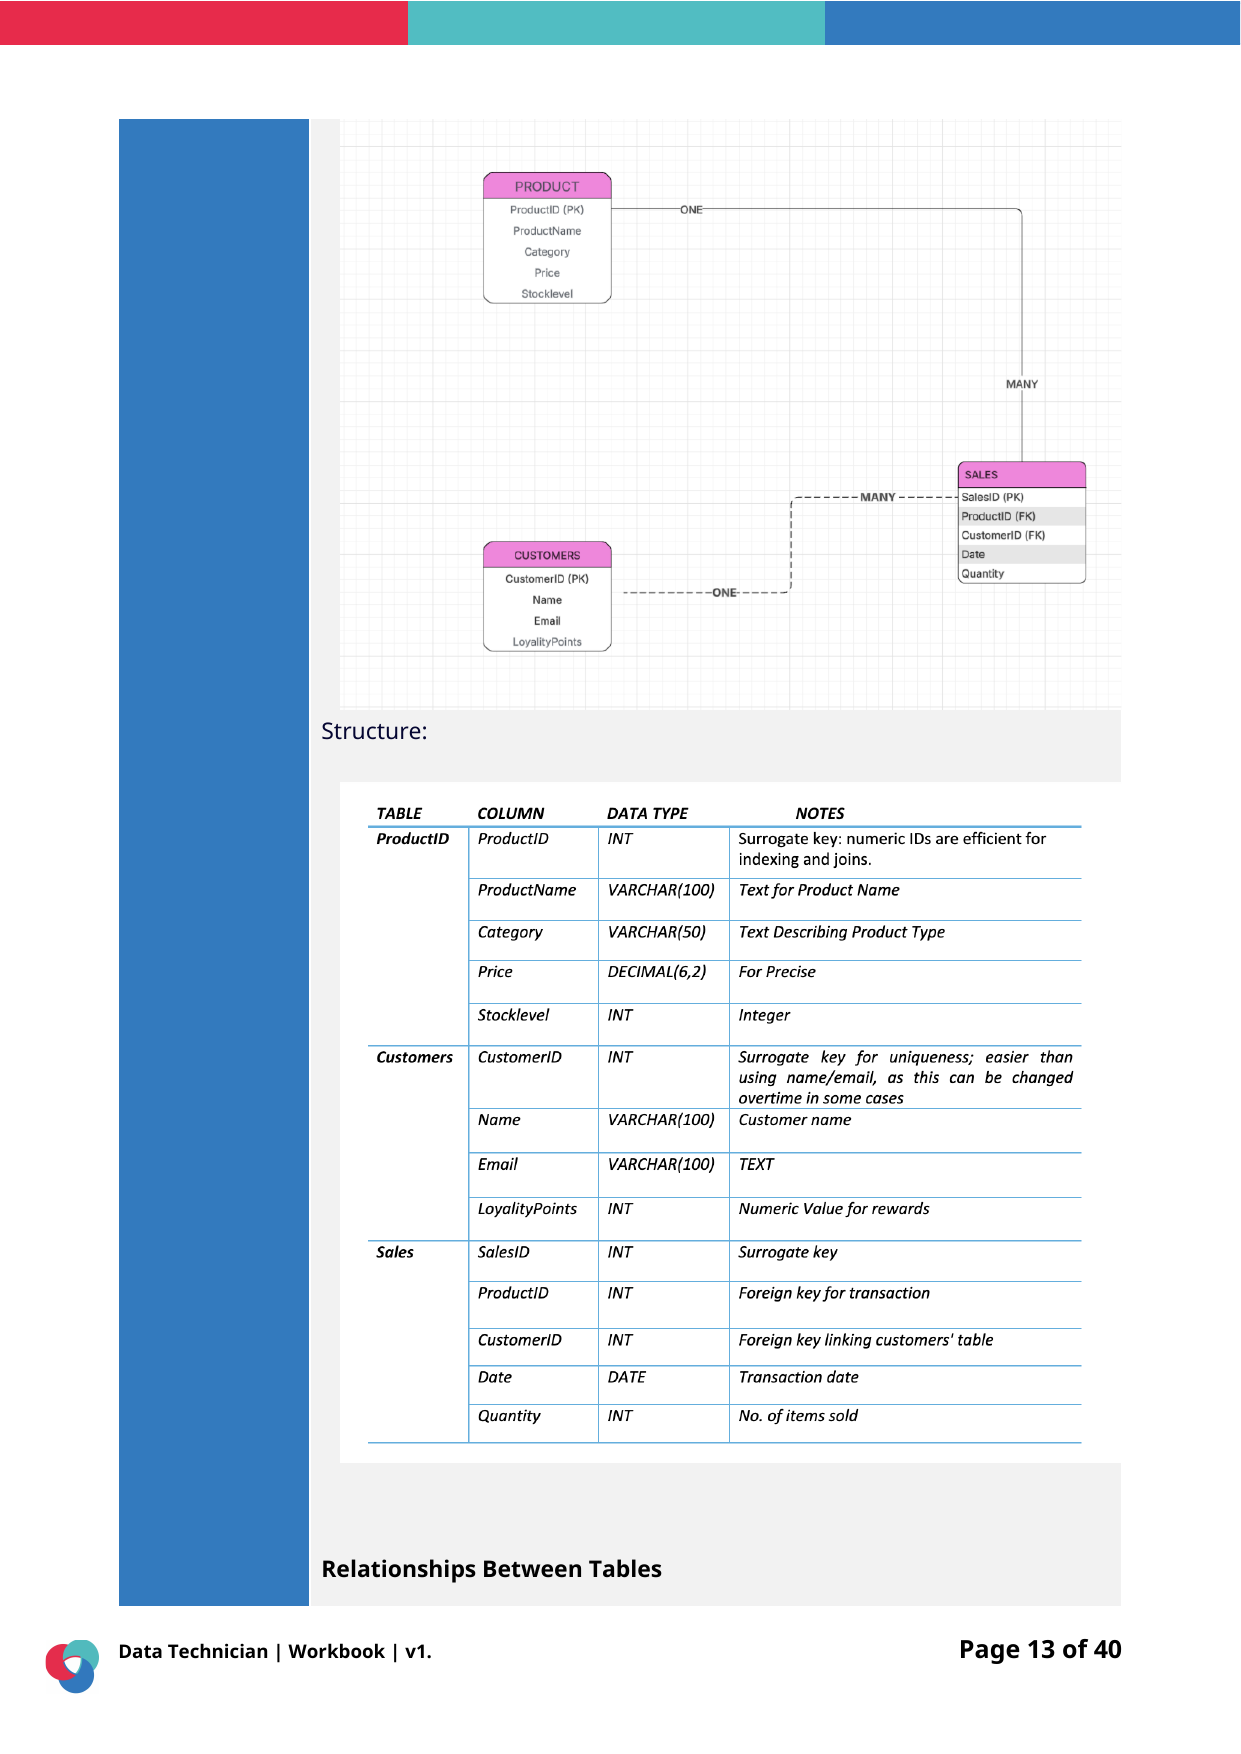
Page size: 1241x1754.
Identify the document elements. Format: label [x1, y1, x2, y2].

picture [45, 1640, 100, 1694]
table_header [119, 119, 309, 1606]
table_header [311, 119, 1121, 1606]
